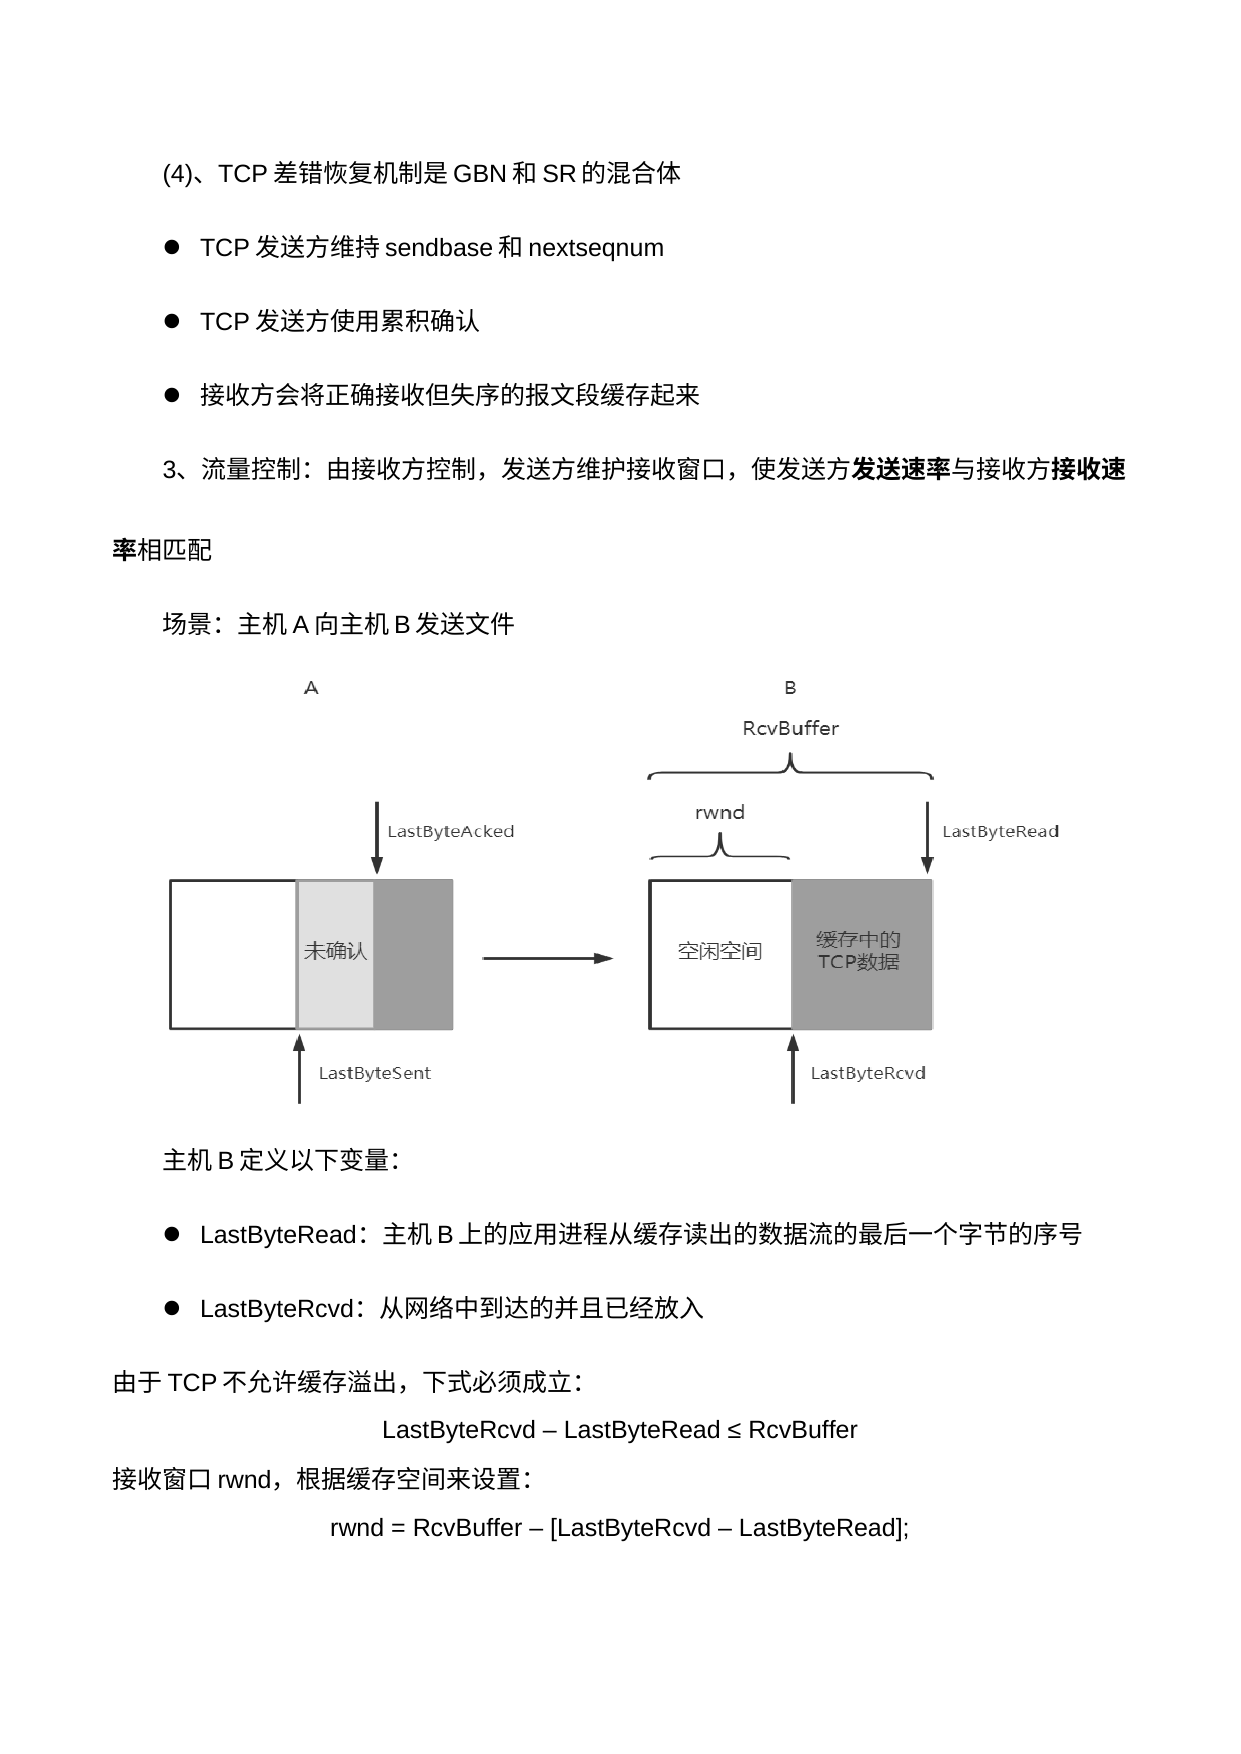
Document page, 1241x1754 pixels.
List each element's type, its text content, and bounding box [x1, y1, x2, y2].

text 场景：主机A向主机B发送文件 [112, 590, 1128, 655]
list LastByteRcvd：从网络中到达的并且已经放入 [112, 1274, 1128, 1339]
list LastByteRead：主机B上的应用进程从缓存读出的数据流的最后一个字节的序号 [112, 1200, 1128, 1265]
text 主机B定义以下变量： [112, 1126, 1128, 1191]
list TCP发送方维持sendbase和nextseqnum [112, 213, 1128, 278]
list TCP发送方使用累积确认 [112, 287, 1128, 352]
list 接收方会将正确接收但失序的报文段缓存起来 [112, 361, 1128, 426]
text LastByteRcvd – LastByteRead ≤ RcvBuffer [112, 1413, 1128, 1446]
text 3、流量控制：由接收方控制，发送方维护接收窗口，使发送方发送速率与接收方接收速率相匹配 [112, 435, 1128, 581]
text (4)、TCP差错恢复机制是GBN和SR的混合体 [112, 139, 1128, 204]
text 接收窗口rwnd，根据缓存空间来设置： [112, 1446, 1128, 1511]
text rwnd = RcvBuffer – [LastByteRcvd – LastByteRead]; [112, 1511, 1128, 1543]
text 由于TCP不允许缓存溢出，下式必须成立： [112, 1348, 1128, 1413]
picture [112, 677, 1128, 1107]
